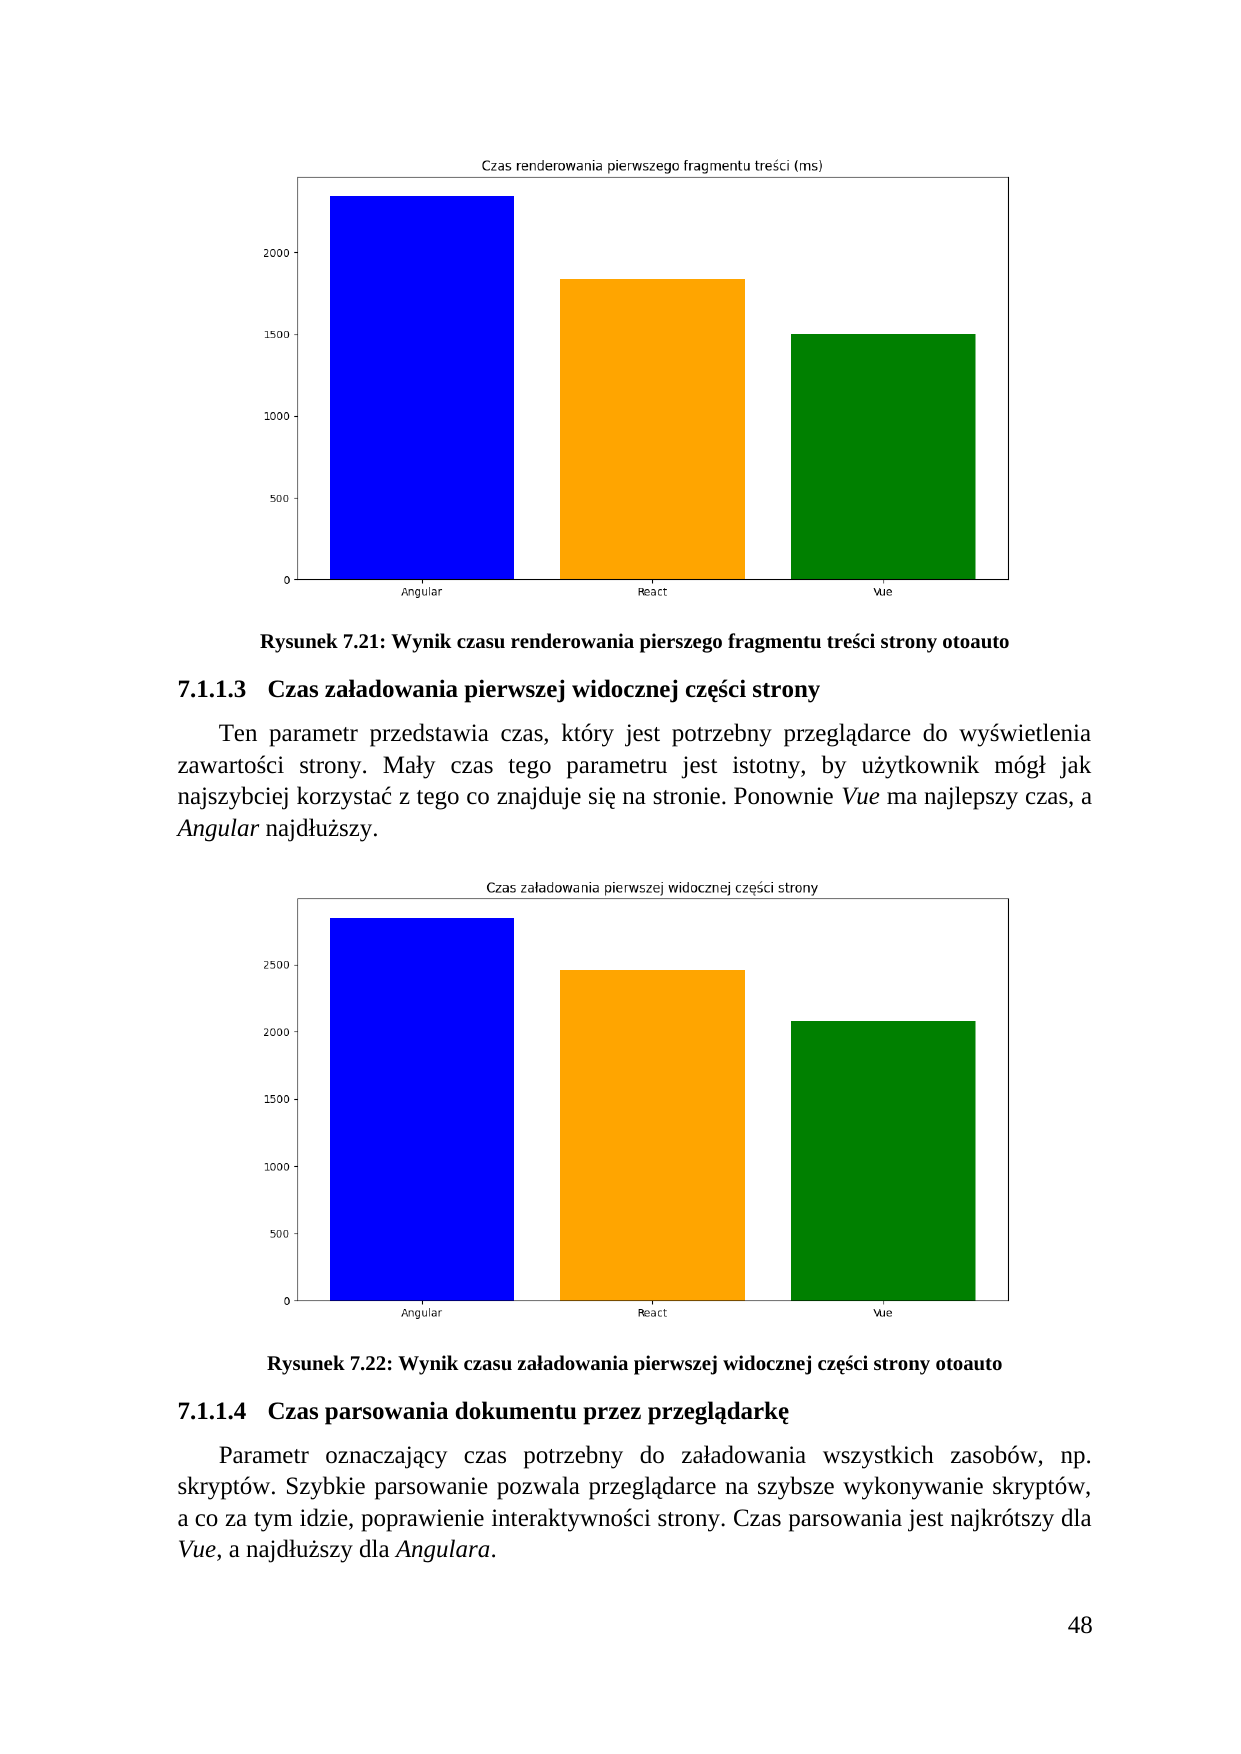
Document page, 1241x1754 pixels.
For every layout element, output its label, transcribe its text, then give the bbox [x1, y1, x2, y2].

picture [251, 869, 1019, 1330]
text Ten parametr przedstawia czas, który jest potrzebny przeglądarce do wyświetlenia zawartości strony. Mały czas tego parametru jest istotny, by użytkownik mógł jak najszybciej korzystać z tego co znajduje się na stronie. Ponownie Vue ma najlepszy czas, a Angular najdłuższy. [177, 718, 1092, 842]
text Parametr oznaczający czas potrzebny do załadowania wszystkich zasobów, np. skryptów. Szybkie parsowanie pozwala przeglądarce na szybsze wykonywanie skryptów, a co za tym idzie, poprawienie interaktywności strony. Czas parsowania jest najkrótszy dla Vue, a najdłuższy dla Angulara. [177, 1440, 1092, 1563]
picture [251, 147, 1019, 609]
subtitle Czas załadowania pierwszej widocznej części strony [177, 674, 1092, 703]
subtitle Czas parsowania dokumentu przez przeglądarkę [177, 1396, 1092, 1424]
